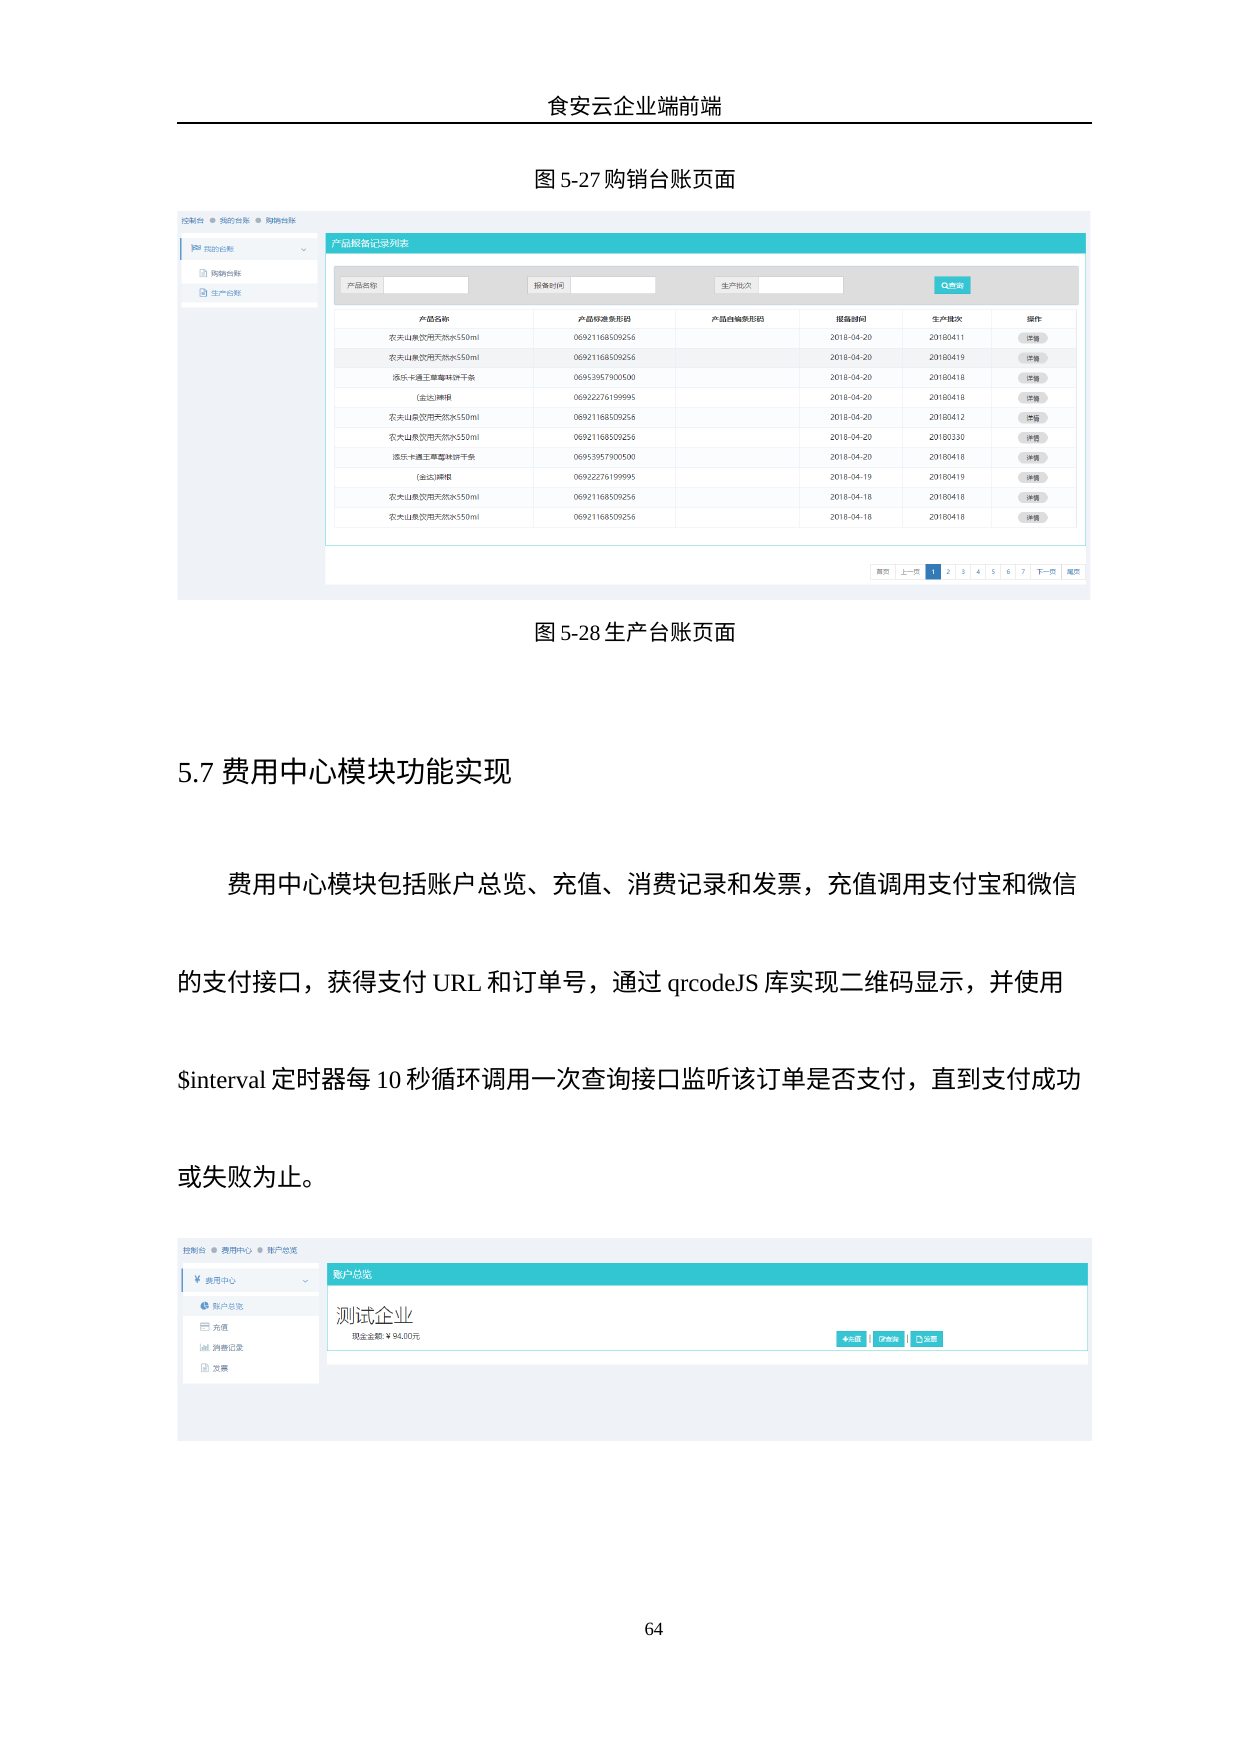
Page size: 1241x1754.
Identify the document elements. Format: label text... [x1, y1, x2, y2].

picture [177, 1238, 1093, 1441]
text 图5-28生产台账页面 [177, 615, 1092, 647]
picture [177, 211, 1091, 600]
text 费用中心模块包括账户总览、充值、消费记录和发票，充值调用支付宝和微信的支付接口，获得支付URL和订单号，通过qrcodeJS库实现二维码显示，并使用$interval定时器每10秒循环调用一次查询接口监听该订单是否支付，直到支付成功或失败为止。 [177, 850, 1092, 1208]
subtitle 费用中心模块功能实现 [177, 737, 1092, 802]
text 图5-27购销台账页面 [177, 162, 1092, 194]
